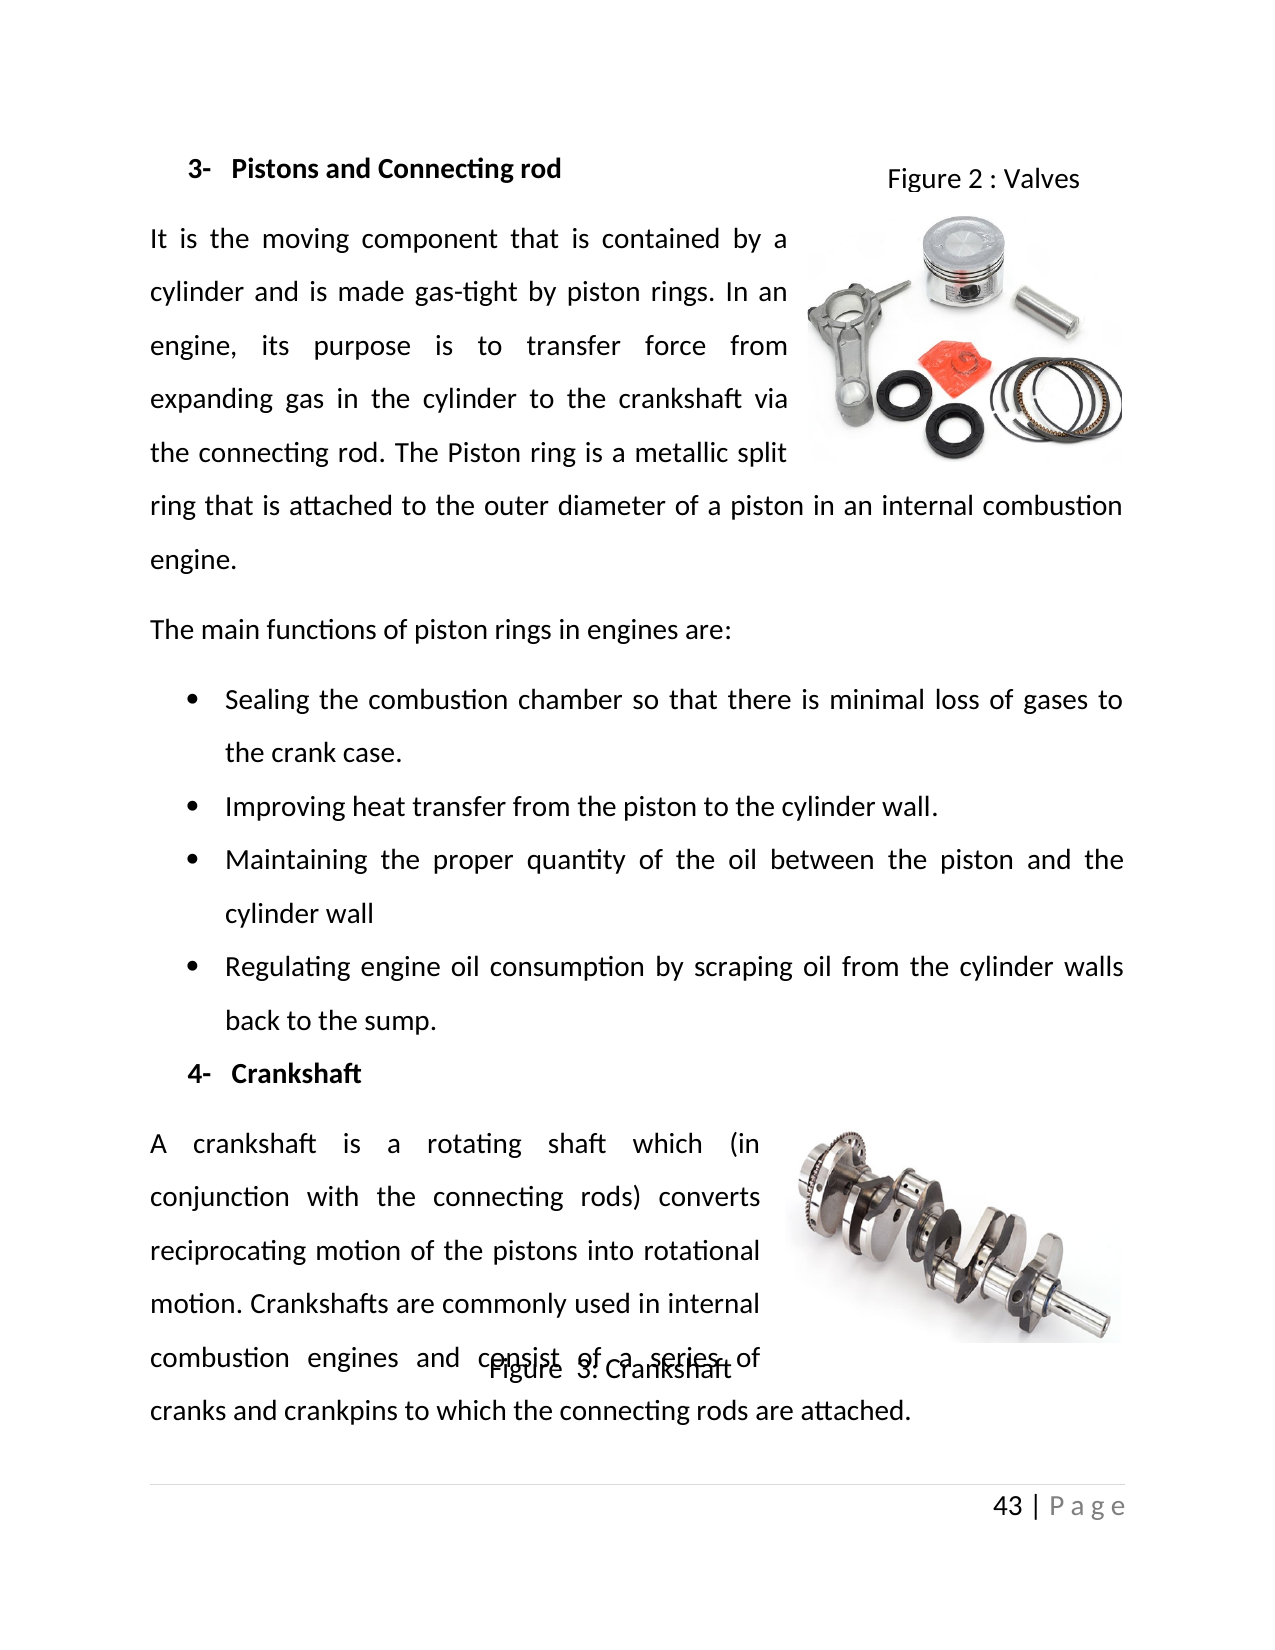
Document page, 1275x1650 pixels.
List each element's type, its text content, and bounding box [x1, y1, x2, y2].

list Maintaining the proper quantity of the oil between the piston and the cylinder wall [187, 841, 1125, 930]
list Improving heat transfer from the piston to the cylinder wall. [187, 788, 1125, 823]
list Regulating engine oil consumption by scraping oil from the cylinder walls back to the sump. [187, 948, 1125, 1037]
picture [779, 1125, 1121, 1343]
list Sealing the combustion chamber so that there is minimal loss of gases to the crank case. [187, 681, 1125, 770]
text It is the moving component that is contained by a cylinder and is made gas-tight by piston rings. In an engine, its purpose is to transfer force from expanding gas in the cylinder to the crankshaft via the connecting rod. The Piston ring is a metallic split ring that is attached to the outer diameter of a piston in an internal combustion engine. [150, 220, 1125, 576]
text The main functions of piston rings in engines are: [150, 611, 1125, 646]
list Pistons and Connecting rod [187, 150, 1125, 186]
picture [806, 213, 1094, 463]
list Crankshaft [187, 1055, 1125, 1091]
